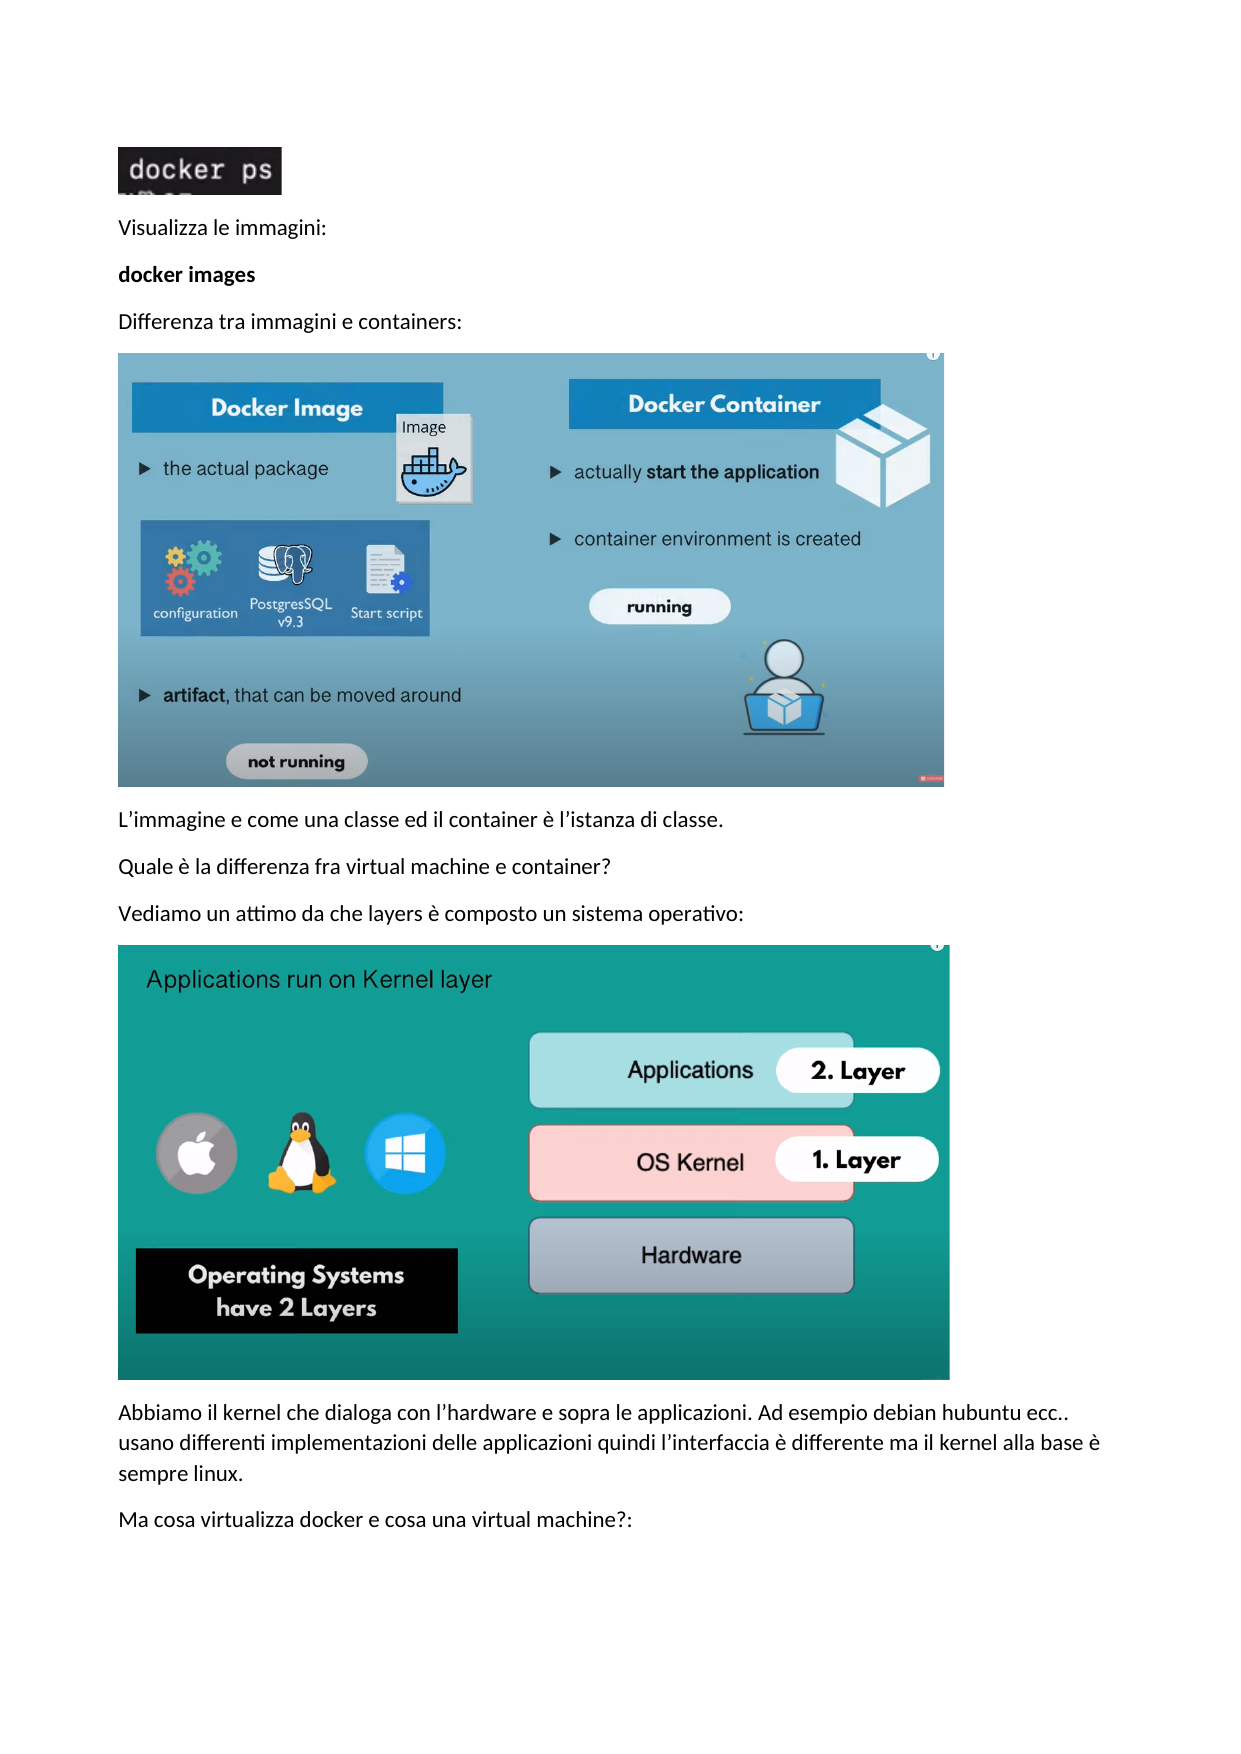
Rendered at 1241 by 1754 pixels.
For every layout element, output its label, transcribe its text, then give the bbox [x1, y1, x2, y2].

text Visualizza le immagini: [118, 213, 1122, 241]
picture [118, 945, 950, 1380]
text Vediamo un attimo da che layers è composto un sistema operativo: [118, 899, 1122, 927]
picture [118, 353, 945, 787]
text docker images [118, 260, 1122, 288]
text Abbiamo il kernel che dialoga con l’hardware e sopra le applicazioni. Ad esempio debian hubuntu ecc.. usano differenti implementazioni delle applicazioni quindi l’interfaccia è differente ma il kernel alla base è sempre linux. [118, 1398, 1122, 1487]
text Ma cosa virtualizza docker e cosa una virtual machine?: [118, 1506, 1122, 1534]
text L’immagine e come una classe ed il container è l’istanza di classe. [118, 805, 1122, 833]
text Quale è la differenza fra virtual machine e container? [118, 852, 1122, 880]
picture [118, 147, 282, 195]
text Differenza tra immagini e containers: [118, 307, 1122, 335]
